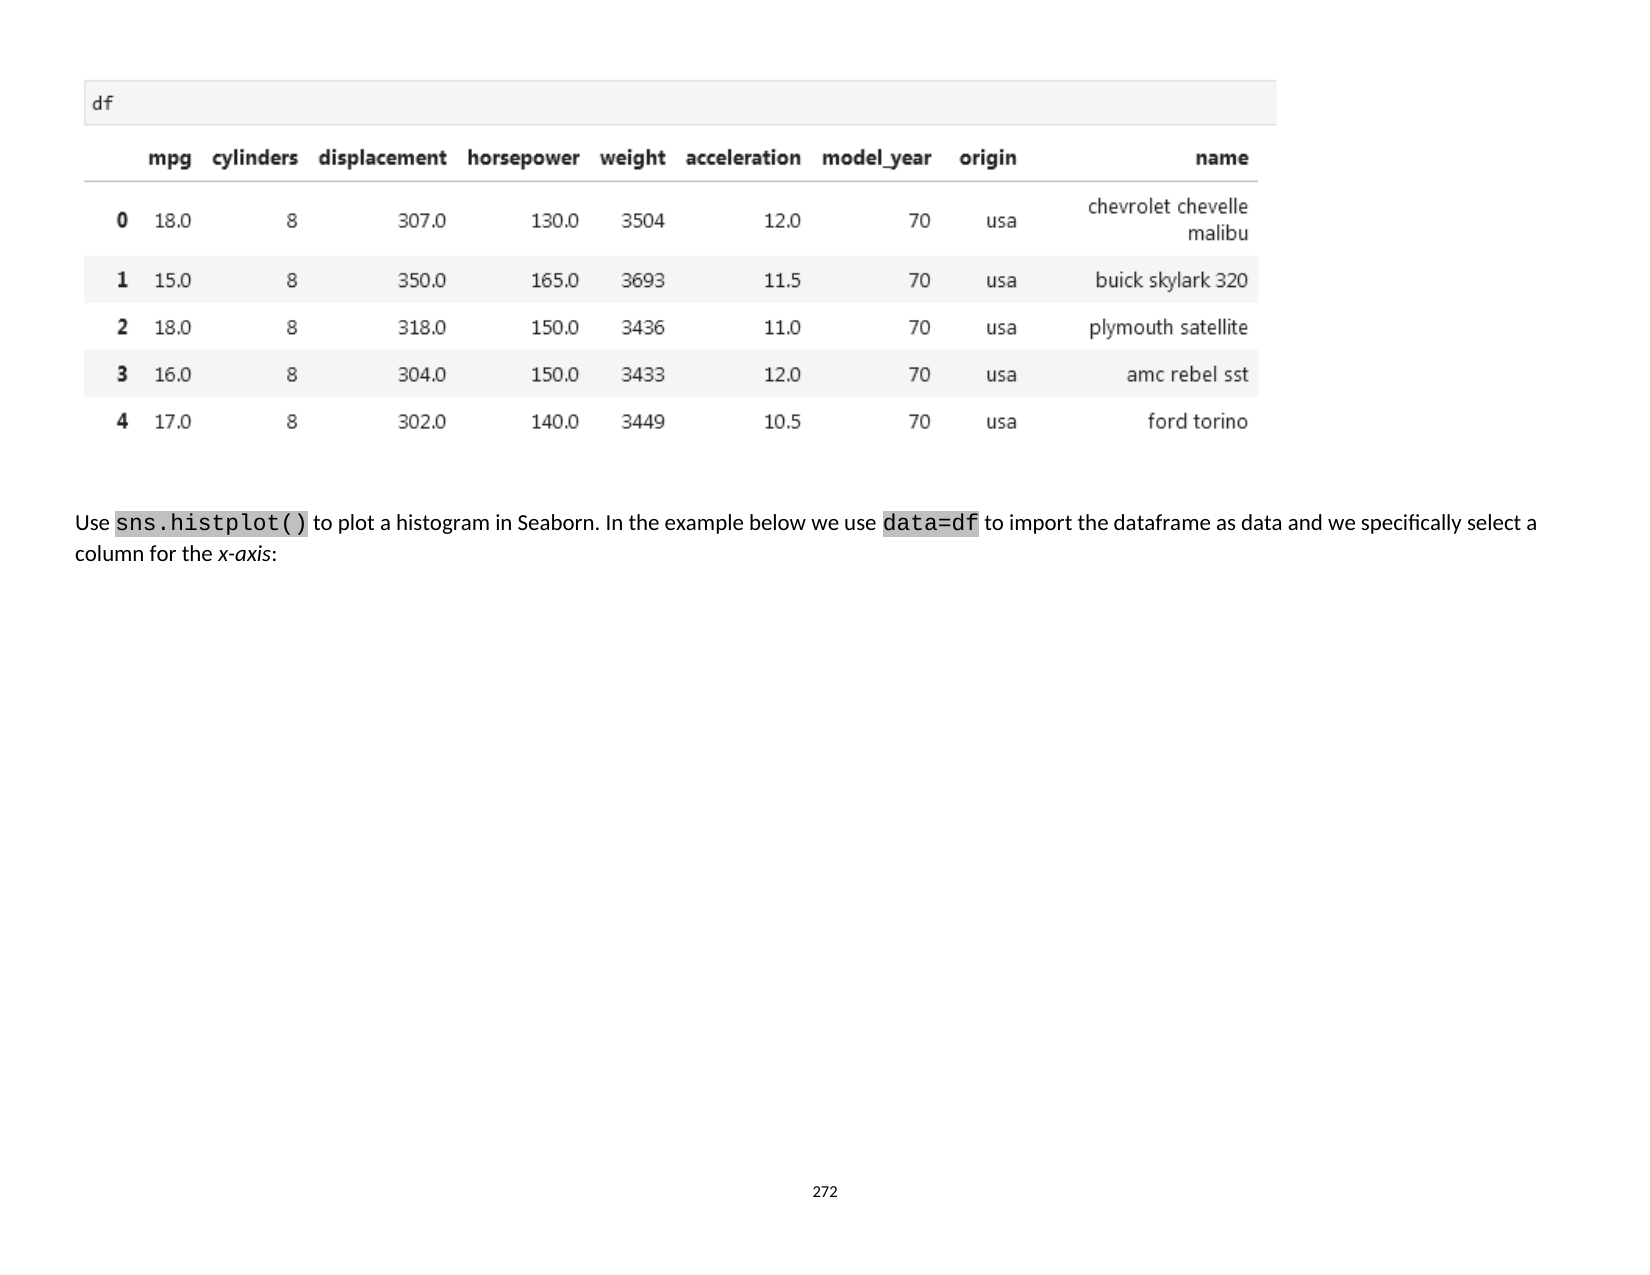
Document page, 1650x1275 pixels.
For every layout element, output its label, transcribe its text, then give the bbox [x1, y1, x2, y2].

picture [75, 75, 1277, 443]
text Use sns.histplot() to plot a histogram in Seaborn. In the example below we use data=df to import the dataframe as data and we specifically select a column for the x-axis: [75, 508, 1575, 567]
